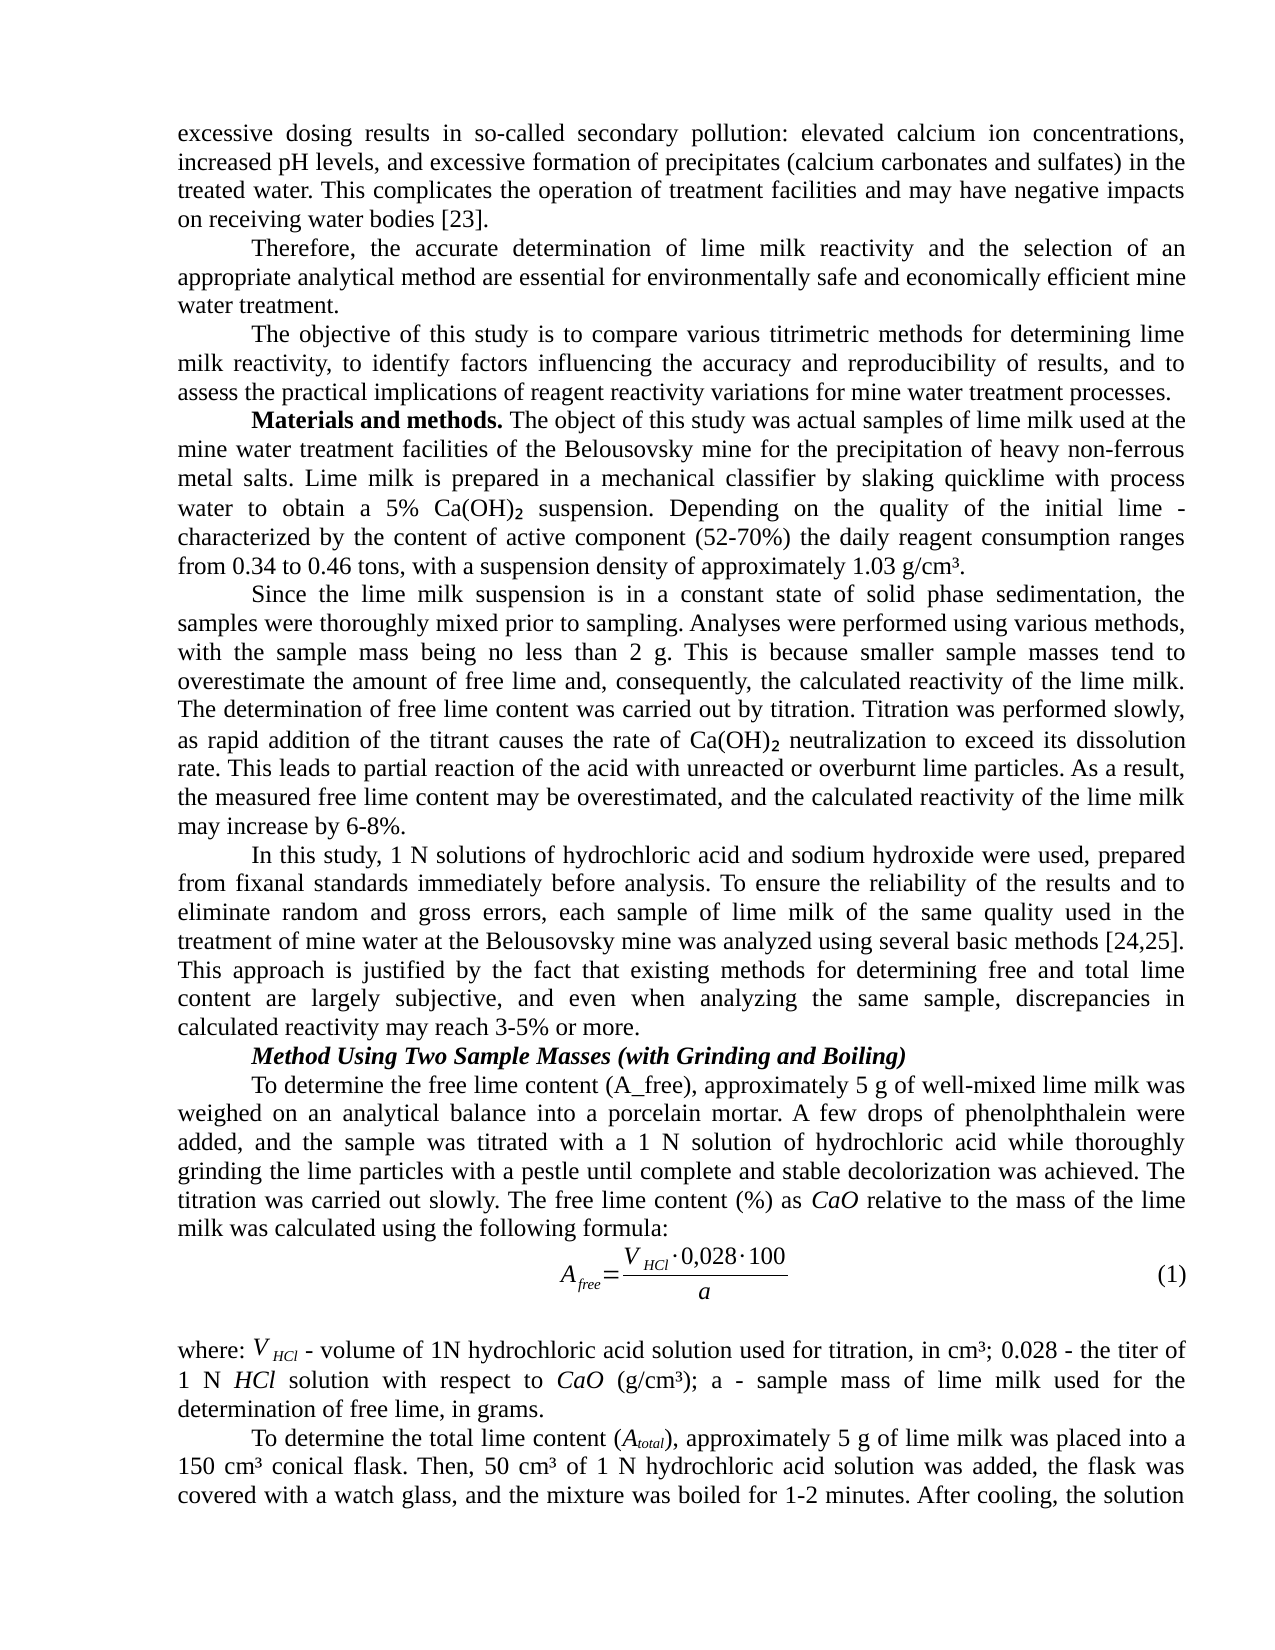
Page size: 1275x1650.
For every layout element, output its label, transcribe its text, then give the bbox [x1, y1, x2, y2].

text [177, 118, 1186, 233]
text (1) [177, 1242, 1186, 1305]
text where: - volume of 1N hydrochloric acid solution used for titration, in cm³; 0.028 - the titer of 1 N HCl solution with respect to CaO (g/cm³); a - sample mass of lime milk used for the determination of free lime, in grams. [177, 1334, 1186, 1423]
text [177, 1423, 1186, 1509]
text Method Using Two Sample Masses (with Grinding and Boiling) [177, 1041, 1186, 1070]
text In this study, 1 N solutions of hydrochloric acid and sodium hydroxide were used, prepared from fixanal standards immediately before analysis. To ensure the reliability of the results and to eliminate random and gross errors, each sample of lime milk of the same quality used in the treatment of mine water at the Belousovsky mine was analyzed using several basic methods [24,25]. This approach is justified by the fact that existing methods for determining free and total lime content are largely subjective, and even when analyzing the same sample, discrepancies in calculated reactivity may reach 3-5% or more. [177, 840, 1186, 1041]
text To determine the free lime content (A_free), approximately 5 g of well-mixed lime milk was weighed on an analytical balance into a porcelain mortar. A few drops of phenolphthalein were added, and the sample was titrated with a 1 N solution of hydrochloric acid while thoroughly grinding the lime particles with a pestle until complete and stable decolorization was achieved. The titration was carried out slowly. The free lime content (%) as CaO relative to the mass of the lime milk was calculated using the following formula: [177, 1070, 1186, 1242]
text The objective of this study is to compare various titrimetric methods for determining lime milk reactivity, to identify factors influencing the accuracy and reproducibility of results, and to assess the practical implications of reagent reactivity variations for mine water treatment processes. [177, 319, 1186, 406]
text Since the lime milk suspension is in a constant state of solid phase sedimentation, the samples were thoroughly mixed prior to sampling. Analyses were performed using various methods, with the sample mass being no less than 2 g. This is because smaller sample masses tend to overestimate the amount of free lime and, consequently, the calculated reactivity of the lime milk. The determination of free lime content was carried out by titration. Titration was performed slowly, as rapid addition of the titrant causes the rate of Ca(OH)₂ neutralization to exceed its dissolution rate. This leads to partial reaction of the acid with unreacted or overburnt lime particles. As a result, the measured free lime content may be overestimated, and the calculated reactivity of the lime milk may increase by 6-8%. [177, 579, 1186, 840]
text Therefore, the accurate determination of lime milk reactivity and the selection of an appropriate analytical method are essential for environmentally safe and economically efficient mine water treatment. [177, 233, 1186, 319]
text Materials and methods. The object of this study was actual samples of lime milk used at the mine water treatment facilities of the Belousovsky mine for the precipitation of heavy non-ferrous metal salts. Lime milk is prepared in a mechanical classifier by slaking quicklime with process water to obtain a 5% Ca(OH)₂ suspension. Depending on the quality of the initial lime -characterized by the content of active component (52-70%) the daily reagent consumption ranges from 0.34 to 0.46 tons, with a suspension density of approximately 1.03 g/cm³. [177, 406, 1186, 579]
